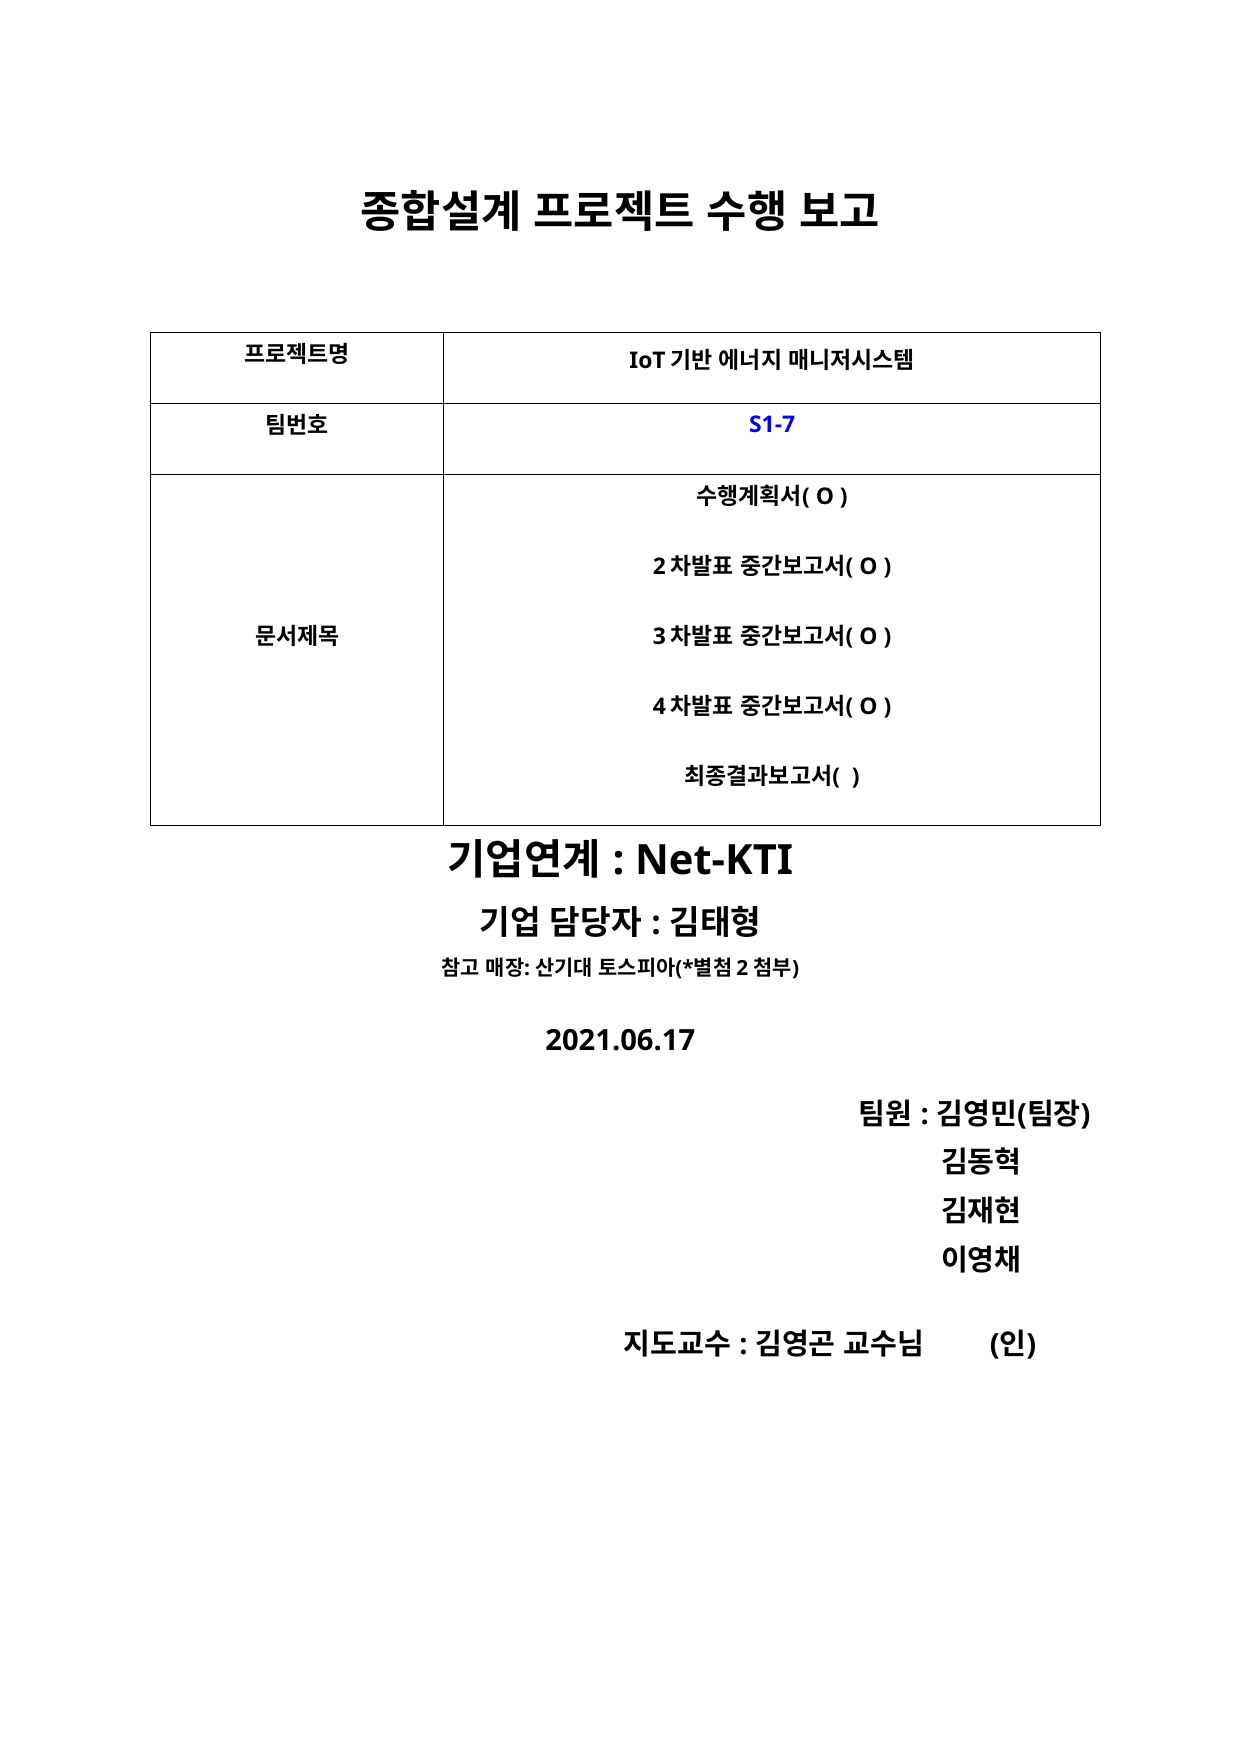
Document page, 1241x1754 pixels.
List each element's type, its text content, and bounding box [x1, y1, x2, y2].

text 김동혁 [150, 1139, 1021, 1181]
text 참고 매장: 산기대 토스피아(*별첨2 첨부) [150, 951, 1090, 982]
text 이영채 [150, 1236, 1021, 1278]
table_cell 수행계획서( O ) 2차발표 중간보고서( O ) 3차발표 중간보고서( O ) 4차발표 중간보고서( O ) 최종결과보고서( ) [444, 475, 1100, 825]
text 기업 담당자 : 김태형 [150, 896, 1090, 944]
table_header 프로젝트명 [151, 333, 443, 403]
text 김재현 [150, 1187, 1021, 1230]
table_cell 팀번호 [151, 404, 443, 474]
text 지도교수 : 김영곤 교수님 (인) [150, 1321, 1036, 1363]
table_header IoT기반 에너지 매니저시스템 [444, 333, 1100, 403]
text 2021.06.17 [150, 1019, 1090, 1058]
table_cell S1-7 [444, 404, 1100, 474]
text 기업연계 : Net-KTI [150, 826, 1090, 887]
table_cell 문서제목 [151, 475, 443, 825]
text 팀원 : 김영민(팀장) [150, 1090, 1090, 1133]
text 종합설계 프로젝트 수행 보고 [150, 177, 1090, 241]
